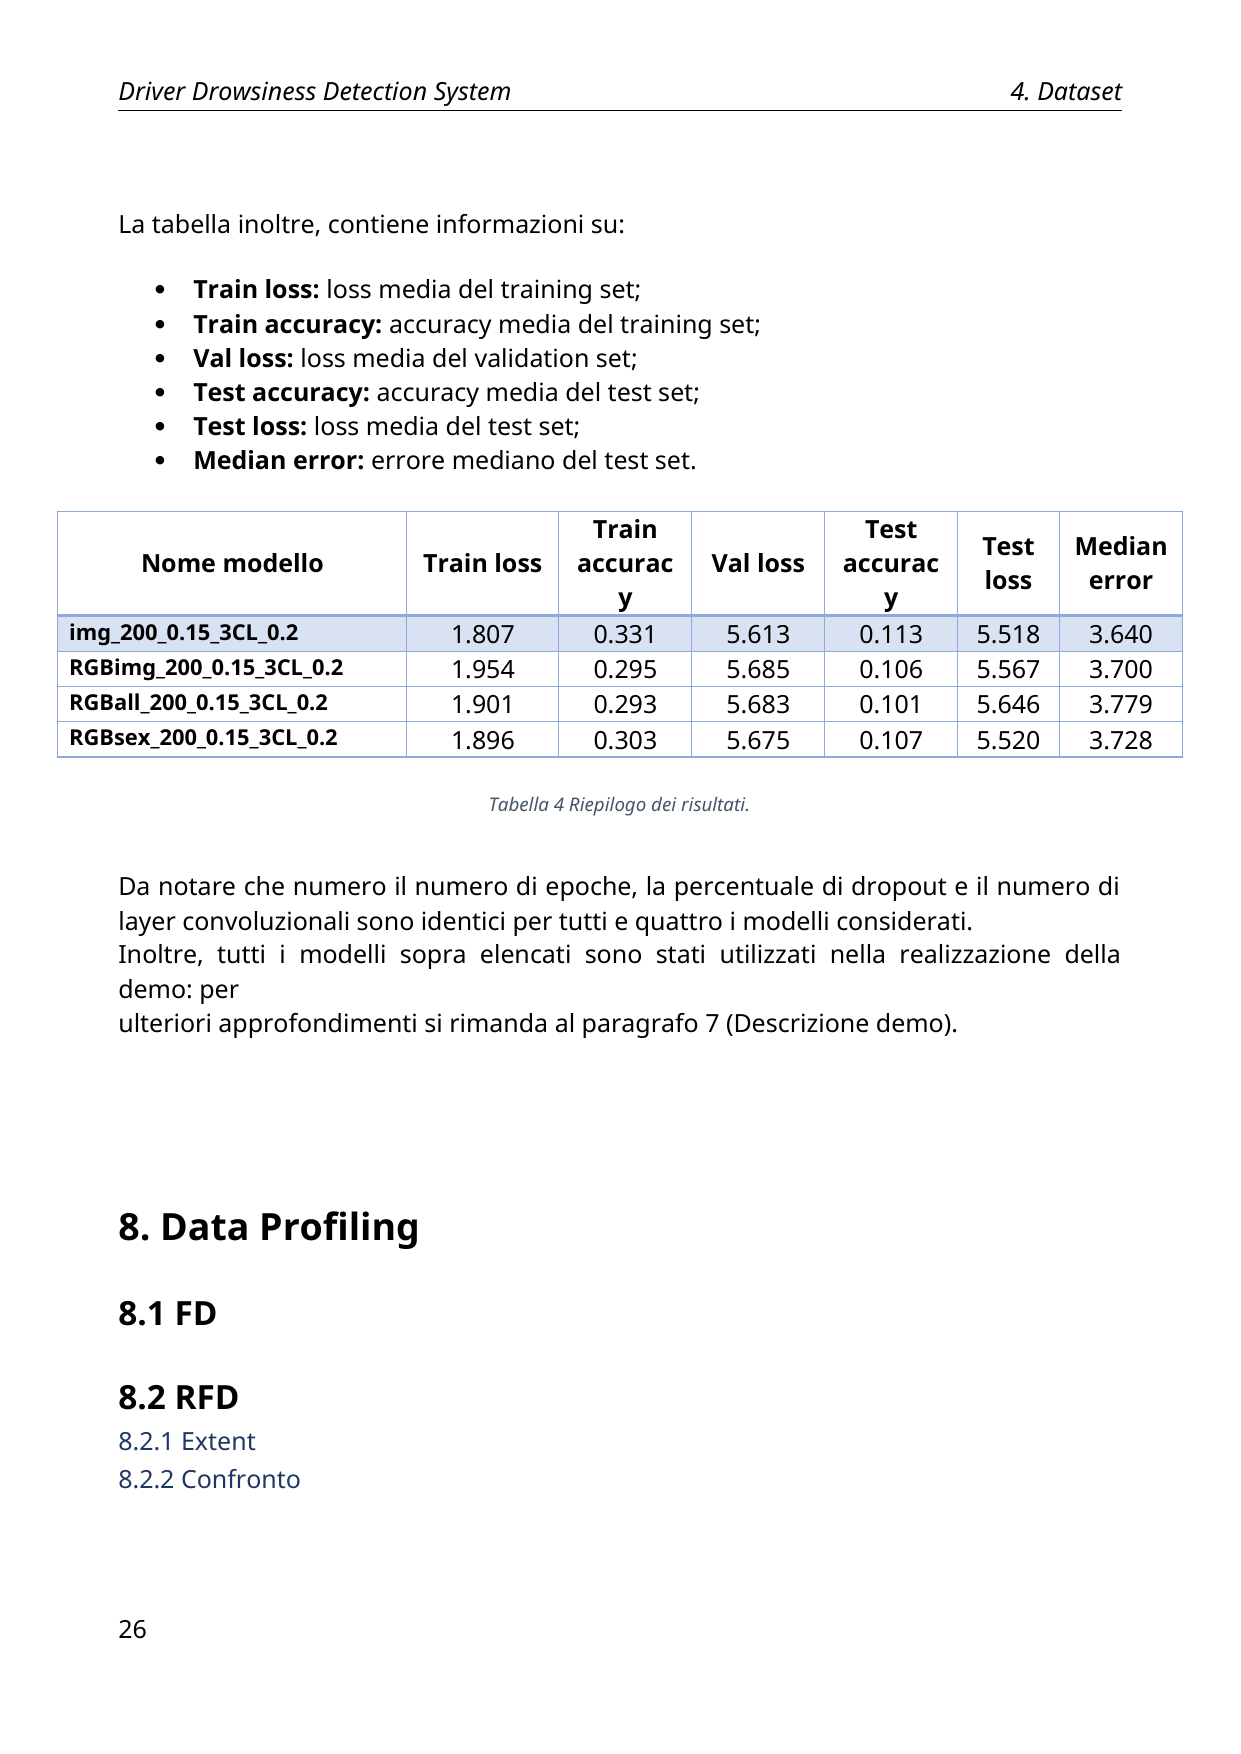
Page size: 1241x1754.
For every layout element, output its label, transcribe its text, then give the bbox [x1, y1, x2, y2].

text Da notare che numero il numero di epoche, la percentuale di dropout e il numero di layer convoluzionali sono identici per tutti e quattro i modelli considerati. [118, 869, 1122, 937]
table_cell 3.700 [1060, 652, 1182, 686]
table_cell 5.567 [958, 652, 1059, 686]
table_cell RGBsex_200_0.15_3CL_0.2 [58, 722, 406, 756]
list Train accuracy: accuracy media del training set; [156, 306, 1122, 340]
table_cell 0.107 [825, 722, 957, 756]
subtitle 8. Data Profiling [118, 1201, 1122, 1252]
table_cell 3.779 [1060, 687, 1182, 721]
subtitle 8.2.2 Confronto [118, 1461, 1122, 1495]
subtitle 8.2 RFD [118, 1373, 1122, 1419]
table_header Val loss [692, 512, 824, 614]
table_cell 5.646 [958, 687, 1059, 721]
table_cell RGBall_200_0.15_3CL_0.2 [58, 687, 406, 721]
table_cell 0.331 [559, 617, 691, 651]
table_header Test accuracy [825, 512, 957, 614]
table_cell 1.901 [407, 687, 558, 721]
text Inoltre, tutti i modelli sopra elencati sono stati utilizzati nella realizzazione della demo: per [118, 937, 1122, 1005]
text ulteriori approfondimenti si rimanda al paragrafo 7 (Descrizione demo). [118, 1005, 1122, 1039]
table_cell 5.520 [958, 722, 1059, 756]
table_cell 5.685 [692, 652, 824, 686]
table_header Test loss [958, 512, 1059, 614]
table_cell 1.896 [407, 722, 558, 756]
table_cell 0.113 [825, 617, 957, 651]
table_cell RGBimg_200_0.15_3CL_0.2 [58, 652, 406, 686]
subtitle 8.1 FD [118, 1290, 1122, 1335]
list Test loss: loss media del test set; [156, 408, 1122, 442]
table_cell 3.640 [1060, 617, 1182, 651]
table_header Nome modello [58, 512, 406, 614]
table_cell img_200_0.15_3CL_0.2 [58, 617, 406, 651]
list Median error: errore mediano del test set. [156, 442, 1122, 477]
table_header Train loss [407, 512, 558, 614]
list Val loss: loss media del validation set; [156, 340, 1122, 374]
table_cell 5.683 [692, 687, 824, 721]
text La tabella inoltre, contiene informazioni su: [118, 207, 1122, 241]
table_cell 0.293 [559, 687, 691, 721]
table_cell 5.613 [692, 617, 824, 651]
text Tabella 4 Riepilogo dei risultati. [118, 791, 1122, 817]
table_header Median error [1060, 512, 1182, 614]
table_cell 1.954 [407, 652, 558, 686]
list Train loss: loss media del training set; [156, 272, 1122, 306]
table_cell 5.518 [958, 617, 1059, 651]
subtitle 8.2.1 Extent [118, 1423, 1122, 1457]
list Test accuracy: accuracy media del test set; [156, 374, 1122, 408]
table_cell 0.106 [825, 652, 957, 686]
table_cell 0.101 [825, 687, 957, 721]
table_cell 3.728 [1060, 722, 1182, 756]
table_cell 1.807 [407, 617, 558, 651]
table_cell 0.295 [559, 652, 691, 686]
table_cell 0.303 [559, 722, 691, 756]
table_header Train accuracy [559, 512, 691, 614]
table_cell 5.675 [692, 722, 824, 756]
